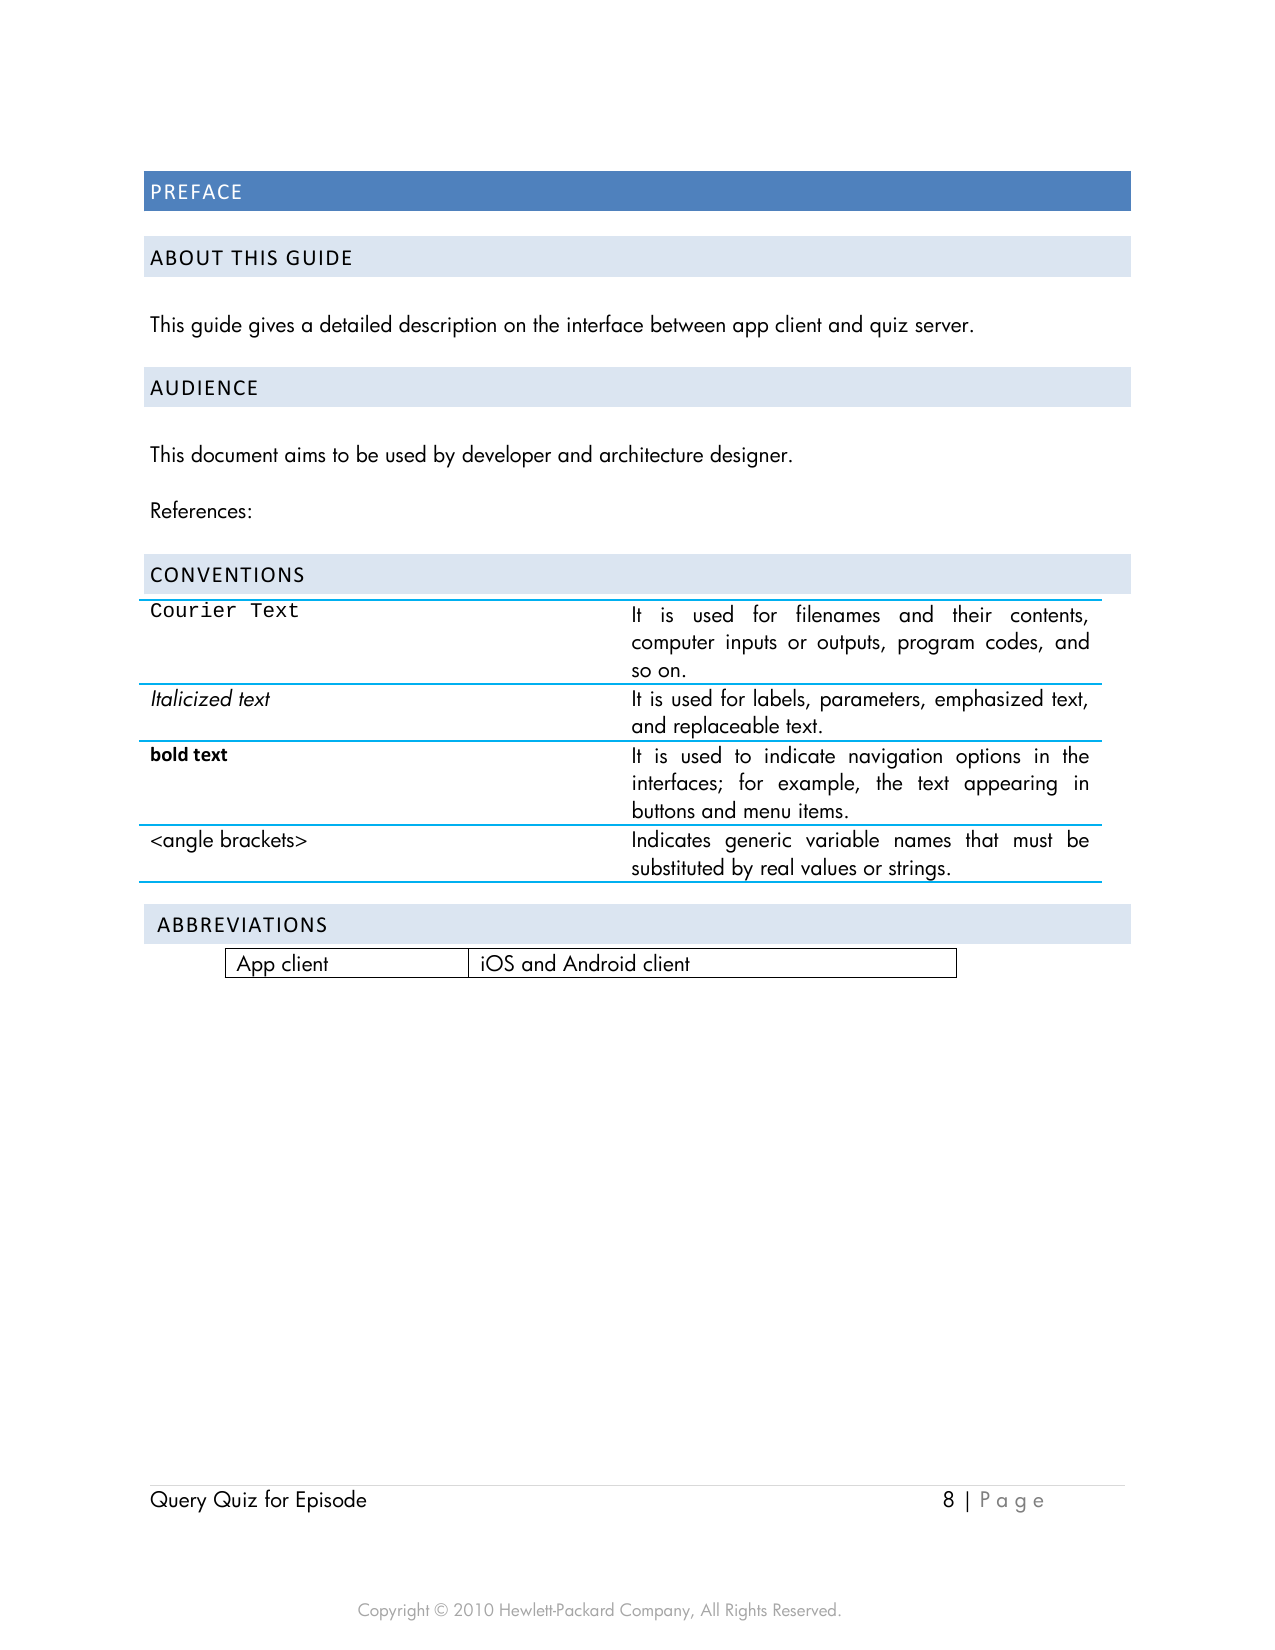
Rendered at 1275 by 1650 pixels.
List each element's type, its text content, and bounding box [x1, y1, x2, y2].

subtitle About this Guide [150, 243, 1125, 271]
table_header It is used for filenames and their contents, computer inputs or outputs, program codes, and so on. [620, 601, 1102, 683]
subtitle Preface [150, 177, 1125, 205]
table_header Courier Text [139, 601, 620, 683]
text References: [150, 497, 1125, 524]
subtitle Abbreviations [150, 910, 1125, 938]
table_cell It is used for labels, parameters, emphasized text, and replaceable text. [620, 685, 1102, 739]
table_cell It is used to indicate navigation options in the interfaces; for example, the text appearing in buttons and menu items. [620, 742, 1102, 824]
table_cell Italicized text [139, 685, 620, 739]
text This document aims to be used by developer and architecture designer. [150, 441, 1125, 468]
text This guide gives a detailed description on the interface between app client and quiz server. [150, 310, 1125, 338]
table_header App client [226, 949, 468, 977]
table_cell <angle brackets> [139, 826, 620, 881]
subtitle Audience [150, 373, 1125, 401]
table_cell Indicates generic variable names that must be substituted by real values or strings. [620, 826, 1102, 881]
subtitle Conventions [150, 560, 1125, 588]
table_header iOS and Android client [469, 949, 956, 977]
table_cell bold text [139, 742, 620, 824]
